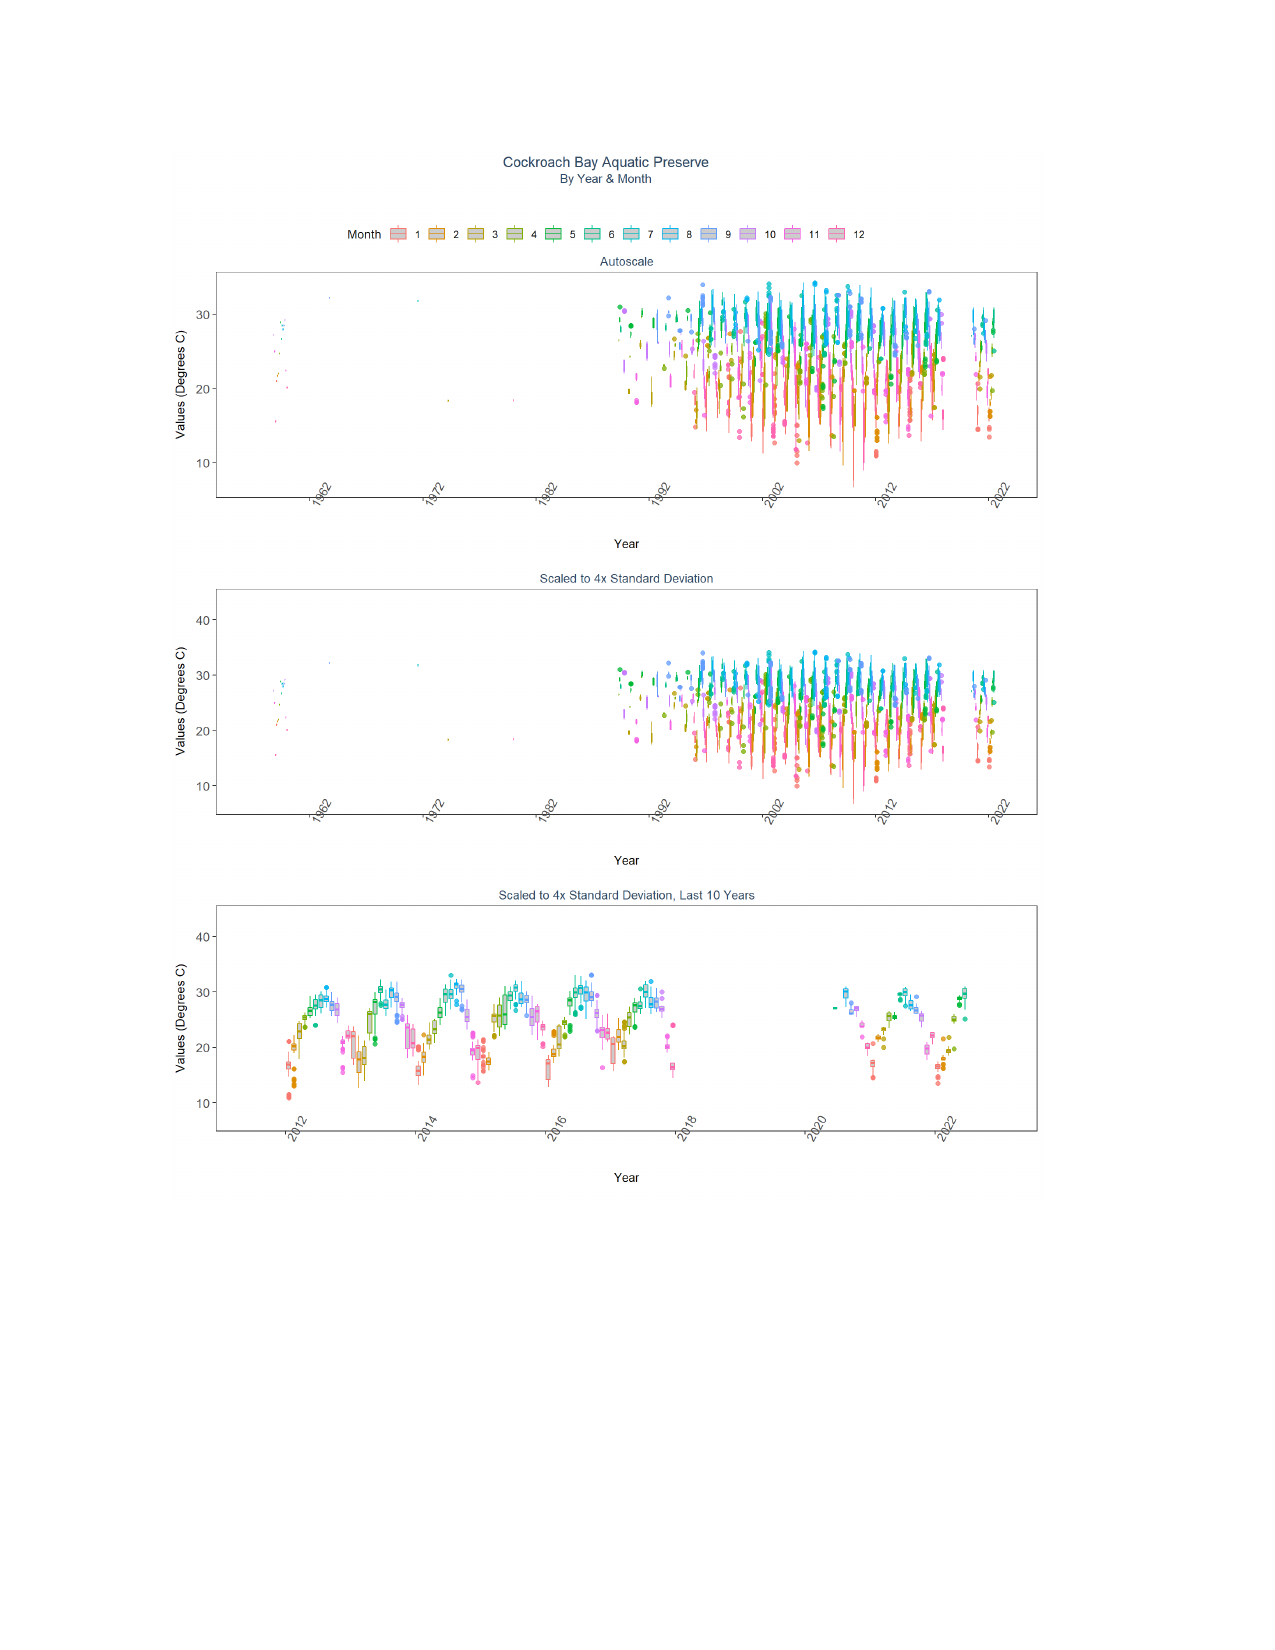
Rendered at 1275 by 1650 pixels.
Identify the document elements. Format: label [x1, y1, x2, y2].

picture [168, 150, 1044, 1200]
